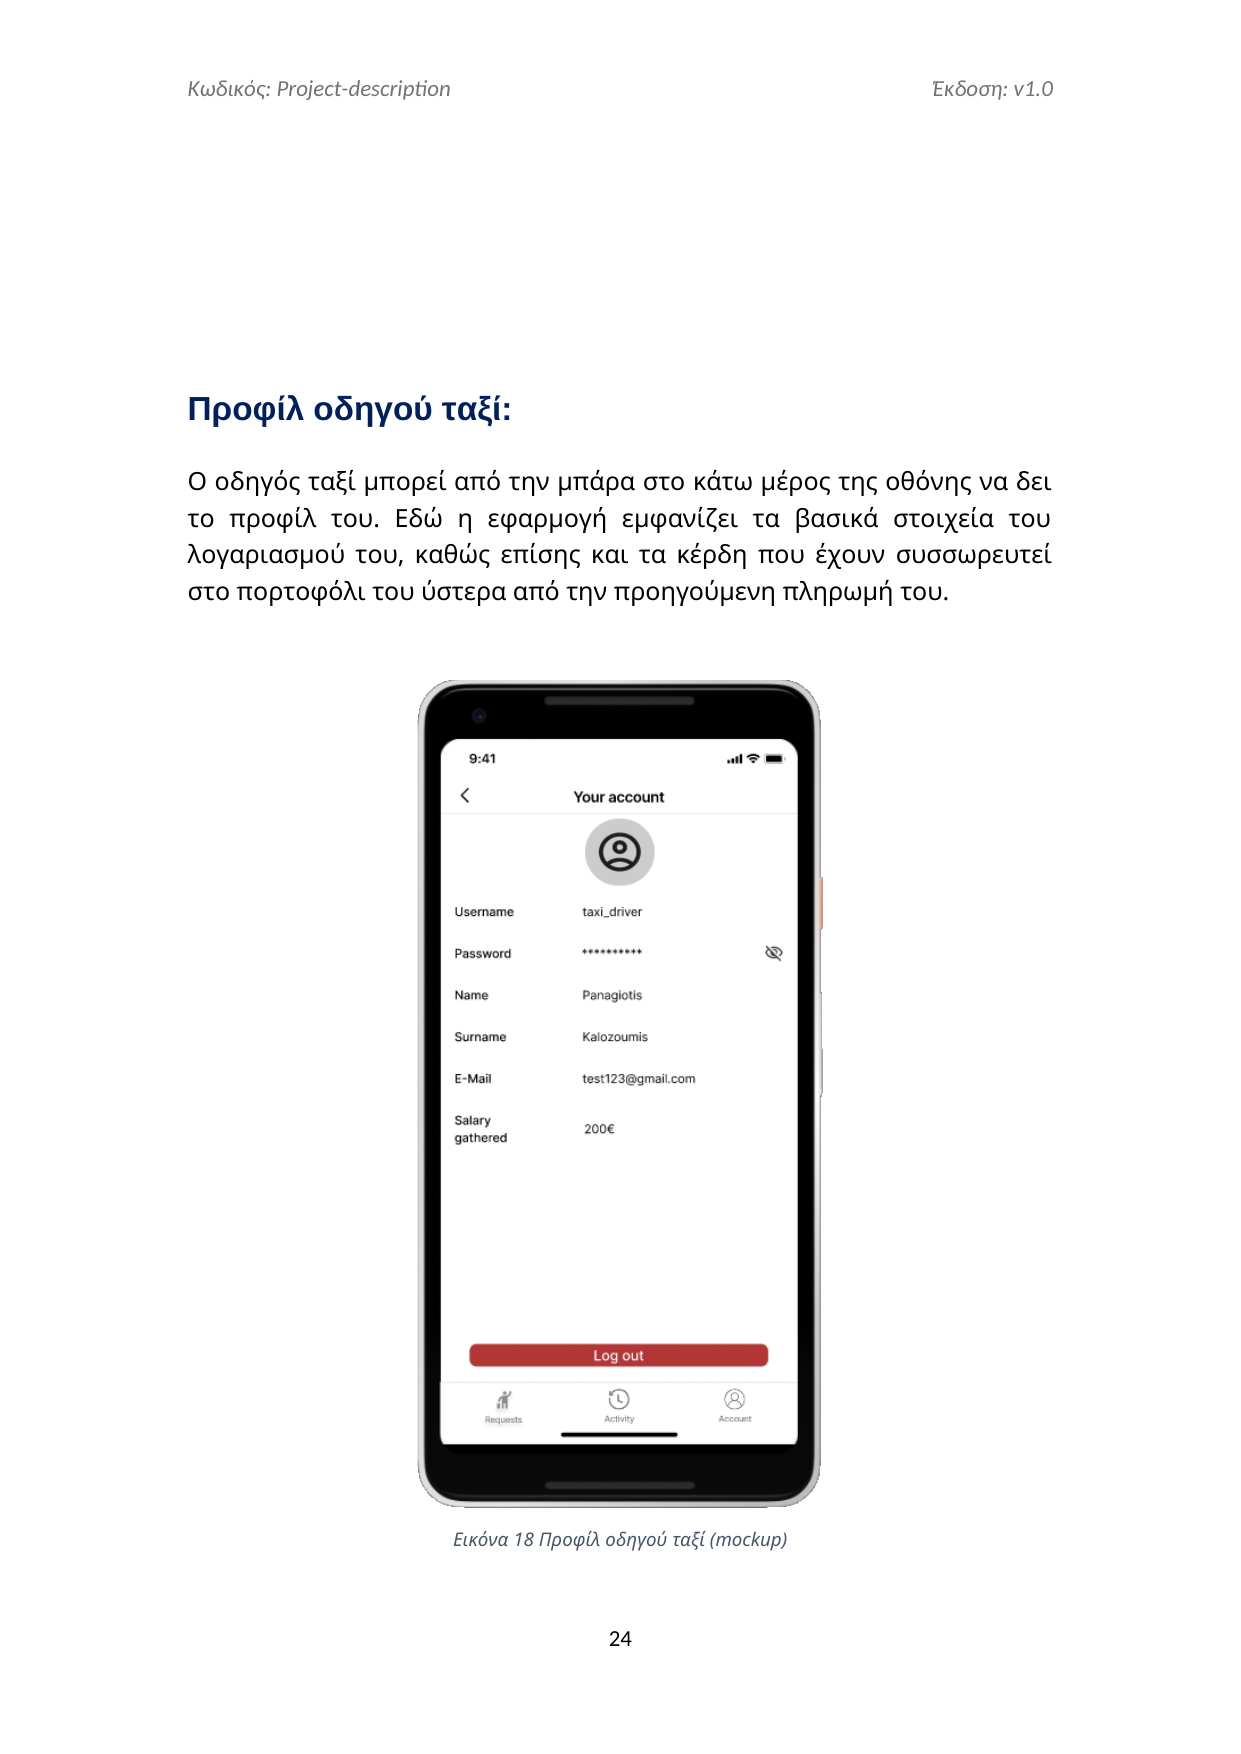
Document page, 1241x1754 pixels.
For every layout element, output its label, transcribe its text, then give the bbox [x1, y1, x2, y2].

text Ο οδηγός ταξί μπορεί από την μπάρα στο κάτω μέρος της οθόνης να δει το προφίλ του. Εδώ η εφαρμογή εμφανίζει τα βασικά στοιχεία του λογαριασμού του, καθώς επίσης και τα κέρδη που έχουν συσσωρευτεί στο πορτοφόλι του ύστερα από την προηγούμενη πληρωμή του. [187, 463, 1053, 608]
text Εικόνα 18 Προφίλ οδηγού ταξί (mockup) [187, 1526, 1053, 1552]
picture [417, 680, 823, 1508]
text Προφίλ οδηγού ταξί: [187, 389, 1053, 428]
